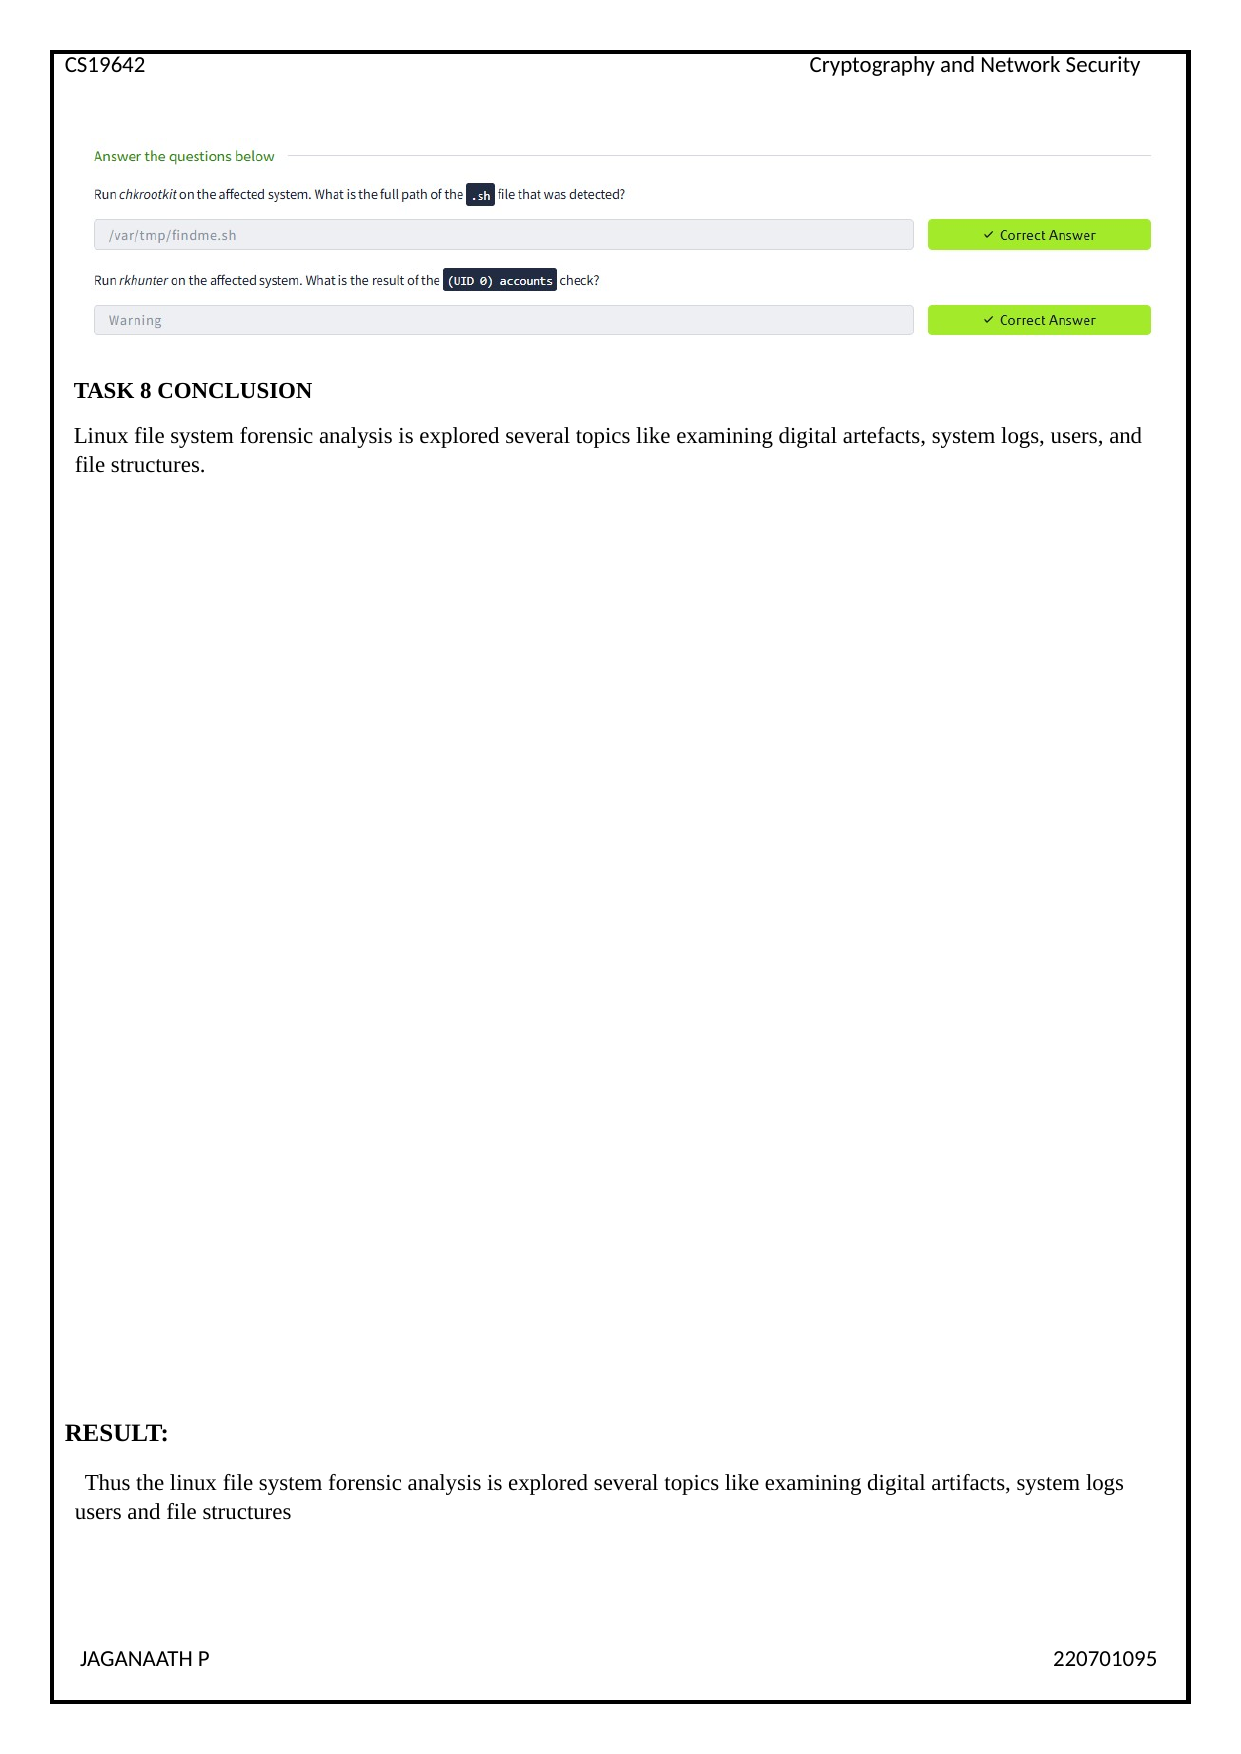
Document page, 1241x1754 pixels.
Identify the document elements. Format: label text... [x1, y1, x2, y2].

picture [75, 138, 1166, 354]
text Linux file system forensic analysis is explored several topics like examining digital artefacts, system logs, users, and file structures. [73, 422, 1166, 478]
text RESULT: [64, 1418, 1172, 1447]
text TASK 8 CONCLUSION [73, 377, 1172, 403]
text Thus the linux file system forensic analysis is explored several topics like examining digital artifacts, system logs users and file structures [73, 1469, 1166, 1524]
